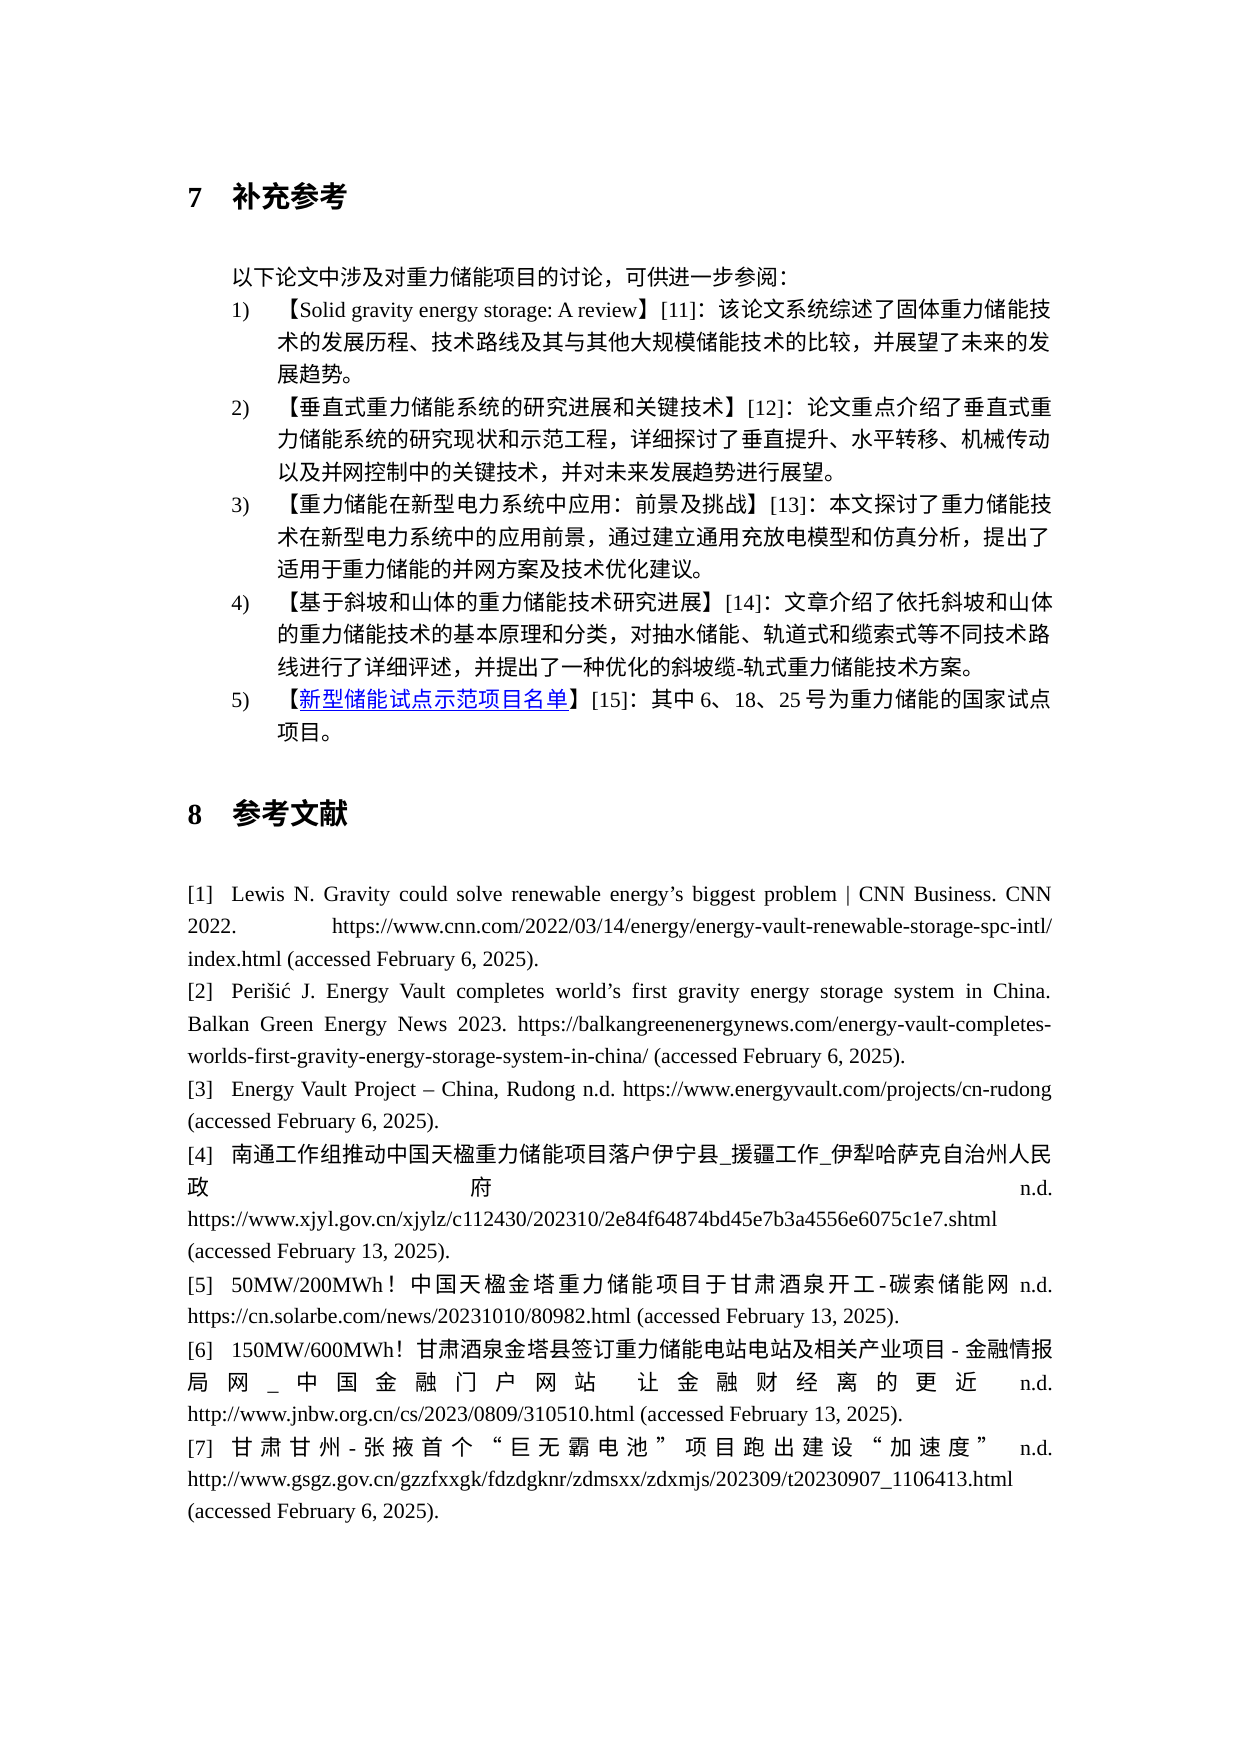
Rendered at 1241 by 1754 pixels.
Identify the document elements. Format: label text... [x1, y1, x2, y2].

text 以下论文中涉及对重力储能项目的讨论，可供进一步参阅： [187, 259, 1053, 292]
text [1] Lewis N. Gravity could solve renewable energy’s biggest problem | CNN Business. CNN 2022. https://www.cnn.com/2022/03/14/energy/energy-vault-renewable-storage-spc-intl/index.html (accessed February 6, 2025). [187, 877, 1053, 974]
text 参考文献 [187, 779, 1053, 844]
text 补充参考 [187, 162, 1053, 227]
text [6] 150MW/600MWh！甘肃酒泉金塔县签订重力储能电站电站及相关产业项目 - 金融情报局网_中国金融门户网站 让金融财经离的更近 n.d. http://www.jnbw.org.cn/cs/2023/0809/310510.html (accessed February 13, 2025). [187, 1332, 1053, 1429]
list 【新型储能试点示范项目名单】[15]：其中6、18、25号为重力储能的国家试点项目。 [231, 682, 1053, 747]
text [2] Perišić J. Energy Vault completes world’s first gravity energy storage system in China. Balkan Green Energy News 2023. https://balkangreenenergynews.com/energy-vault-completes-worlds-first-gravity-energy-storage-system-in-china/ (accessed February 6, 2025). [187, 974, 1053, 1072]
list 【Solid gravity energy storage: A review】[11]：该论文系统综述了固体重力储能技术的发展历程、技术路线及其与其他大规模储能技术的比较，并展望了未来的发展趋势。 [231, 292, 1053, 389]
list 【基于斜坡和山体的重力储能技术研究进展】[14]：文章介绍了依托斜坡和山体的重力储能技术的基本原理和分类，对抽水储能、轨道式和缆索式等不同技术路线进行了详细评述，并提出了一种优化的斜坡缆-轨式重力储能技术方案。 [231, 584, 1053, 682]
text [3] Energy Vault Project – China, Rudong n.d. https://www.energyvault.com/projects/cn-rudong (accessed February 6, 2025). [187, 1072, 1053, 1137]
text [7] 甘肃甘州-张掖首个“巨无霸电池”项目跑出建设“加速度” n.d. http://www.gsgz.gov.cn/gzzfxxgk/fdzdgknr/zdmsxx/zdxmjs/202309/t20230907_1106413.html (accessed February 6, 2025). [187, 1429, 1053, 1527]
text [4] 南通工作组推动中国天楹重力储能项目落户伊宁县_援疆工作_伊犁哈萨克自治州人民政府 n.d. https://www.xjyl.gov.cn/xjylz/c112430/202310/2e84f64874bd45e7b3a4556e6075c1e7.shtml (accessed February 13, 2025). [187, 1137, 1053, 1267]
text [5] 50MW/200MWh！中国天楹金塔重力储能项目于甘肃酒泉开工-碳索储能网 n.d. https://cn.solarbe.com/news/20231010/80982.html (accessed February 13, 2025). [187, 1267, 1053, 1332]
list 【垂直式重力储能系统的研究进展和关键技术】[12]：论文重点介绍了垂直式重力储能系统的研究现状和示范工程，详细探讨了垂直提升、水平转移、机械传动以及并网控制中的关键技术，并对未来发展趋势进行展望。 [231, 389, 1053, 487]
list 【重力储能在新型电力系统中应用：前景及挑战】[13]：本文探讨了重力储能技术在新型电力系统中的应用前景，通过建立通用充放电模型和仿真分析，提出了适用于重力储能的并网方案及技术优化建议。 [231, 487, 1053, 584]
